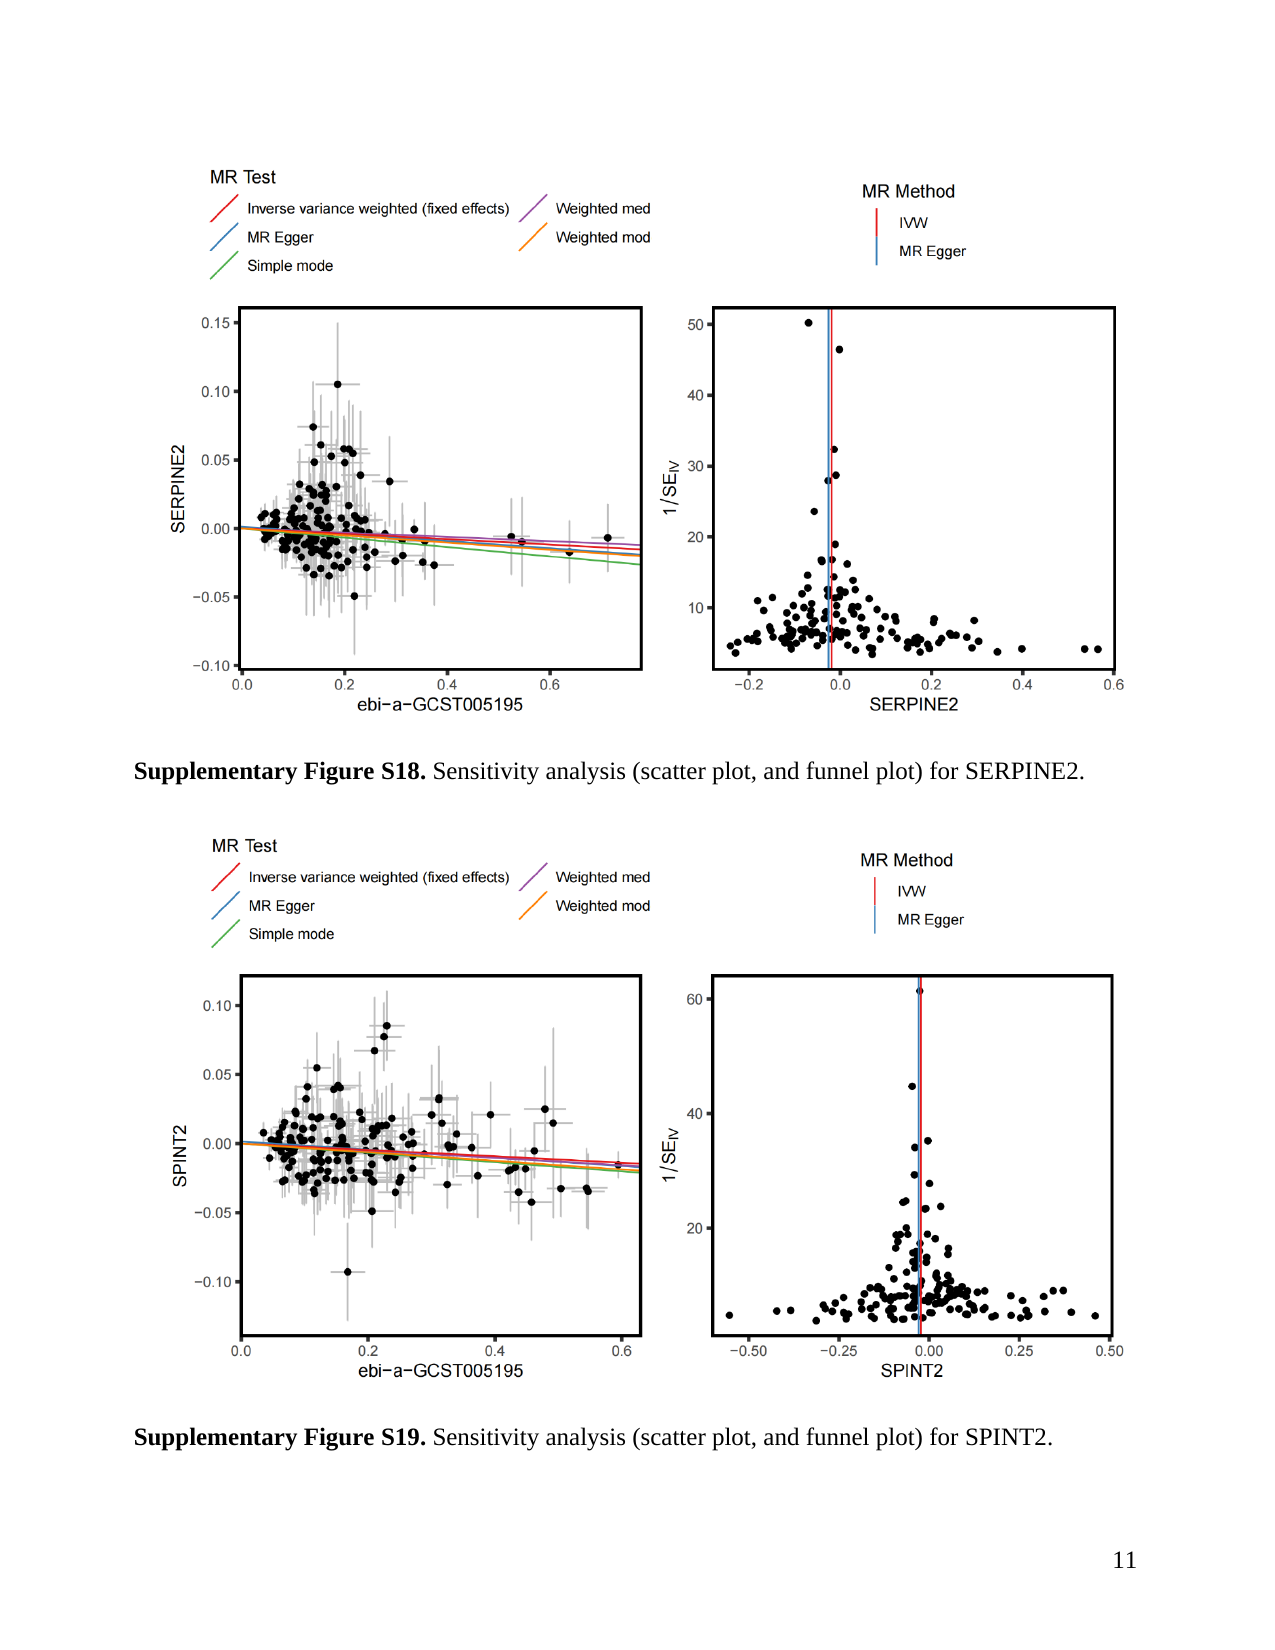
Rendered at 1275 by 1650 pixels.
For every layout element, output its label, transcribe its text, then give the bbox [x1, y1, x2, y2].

picture [153, 141, 1133, 732]
text Supplementary Figure S18. Sensitivity analysis (scatter plot, and funnel plot) for SERPINE2. [133, 756, 1152, 785]
text Supplementary Figure S19. Sensitivity analysis (scatter plot, and funnel plot) for SPINT2. [133, 1422, 1152, 1451]
picture [155, 810, 1130, 1398]
